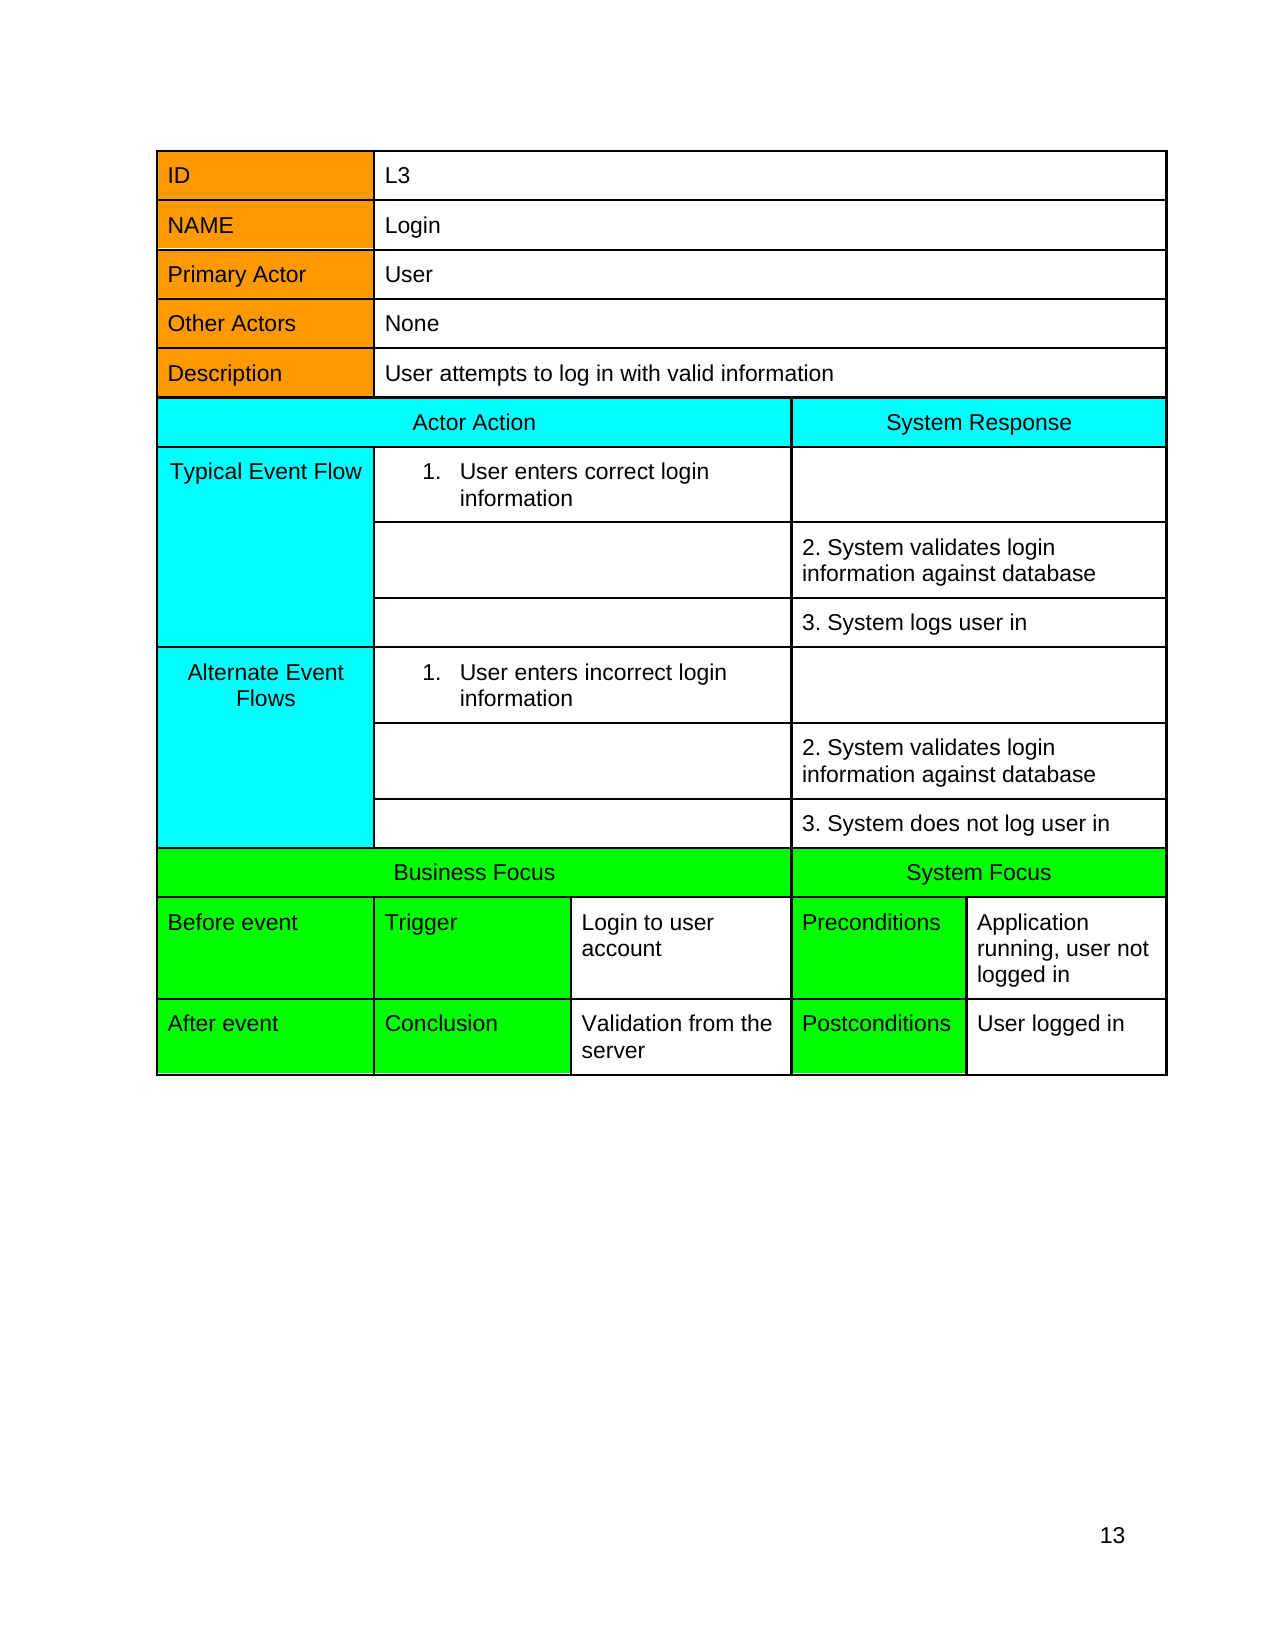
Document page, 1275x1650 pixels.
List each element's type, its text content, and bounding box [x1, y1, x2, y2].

table_cell Preconditions [793, 898, 965, 998]
table_cell User attempts to log in with valid information [375, 349, 1165, 396]
table_cell Postconditions [793, 1000, 965, 1073]
table_cell Application running, user not logged in [968, 898, 1165, 998]
table_cell NAME [158, 201, 373, 248]
table_cell Validation from the server [572, 1000, 790, 1073]
table_cell Login [375, 201, 1165, 248]
table_cell [375, 800, 790, 847]
table_cell Typical Event Flow [158, 448, 373, 646]
table_cell System Response [793, 399, 1165, 446]
table_cell Trigger [375, 898, 570, 998]
table_cell Actor Action [158, 399, 790, 446]
table_cell [793, 448, 1165, 521]
table_cell User logged in [968, 1000, 1165, 1073]
table_cell Conclusion [375, 1000, 570, 1073]
table_cell 2. System validates login information against database [793, 523, 1165, 597]
table_cell [793, 648, 1165, 722]
table_cell User [375, 251, 1165, 298]
table_cell User enters incorrect login information [375, 648, 790, 722]
table_cell [375, 523, 790, 597]
table_cell Before event [158, 898, 373, 998]
table_cell Description [158, 349, 373, 396]
table_cell User enters correct login information [375, 448, 790, 521]
table_cell 3. System does not log user in [793, 800, 1165, 847]
table_cell None [375, 300, 1165, 347]
table_cell After event [158, 1000, 373, 1073]
table_cell [375, 724, 790, 797]
table_cell Business Focus [158, 849, 790, 896]
table_cell 2. System validates login information against database [793, 724, 1165, 797]
table_cell Other Actors [158, 300, 373, 347]
table_cell Login to user account [572, 898, 790, 998]
table_cell [375, 599, 790, 646]
table_cell Primary Actor [158, 251, 373, 298]
table_cell System Focus [793, 849, 1165, 896]
table_header L3 [375, 152, 1165, 199]
table_cell 3. System logs user in [793, 599, 1165, 646]
table_header ID [158, 152, 373, 199]
table_cell Alternate Event Flows [158, 648, 373, 847]
